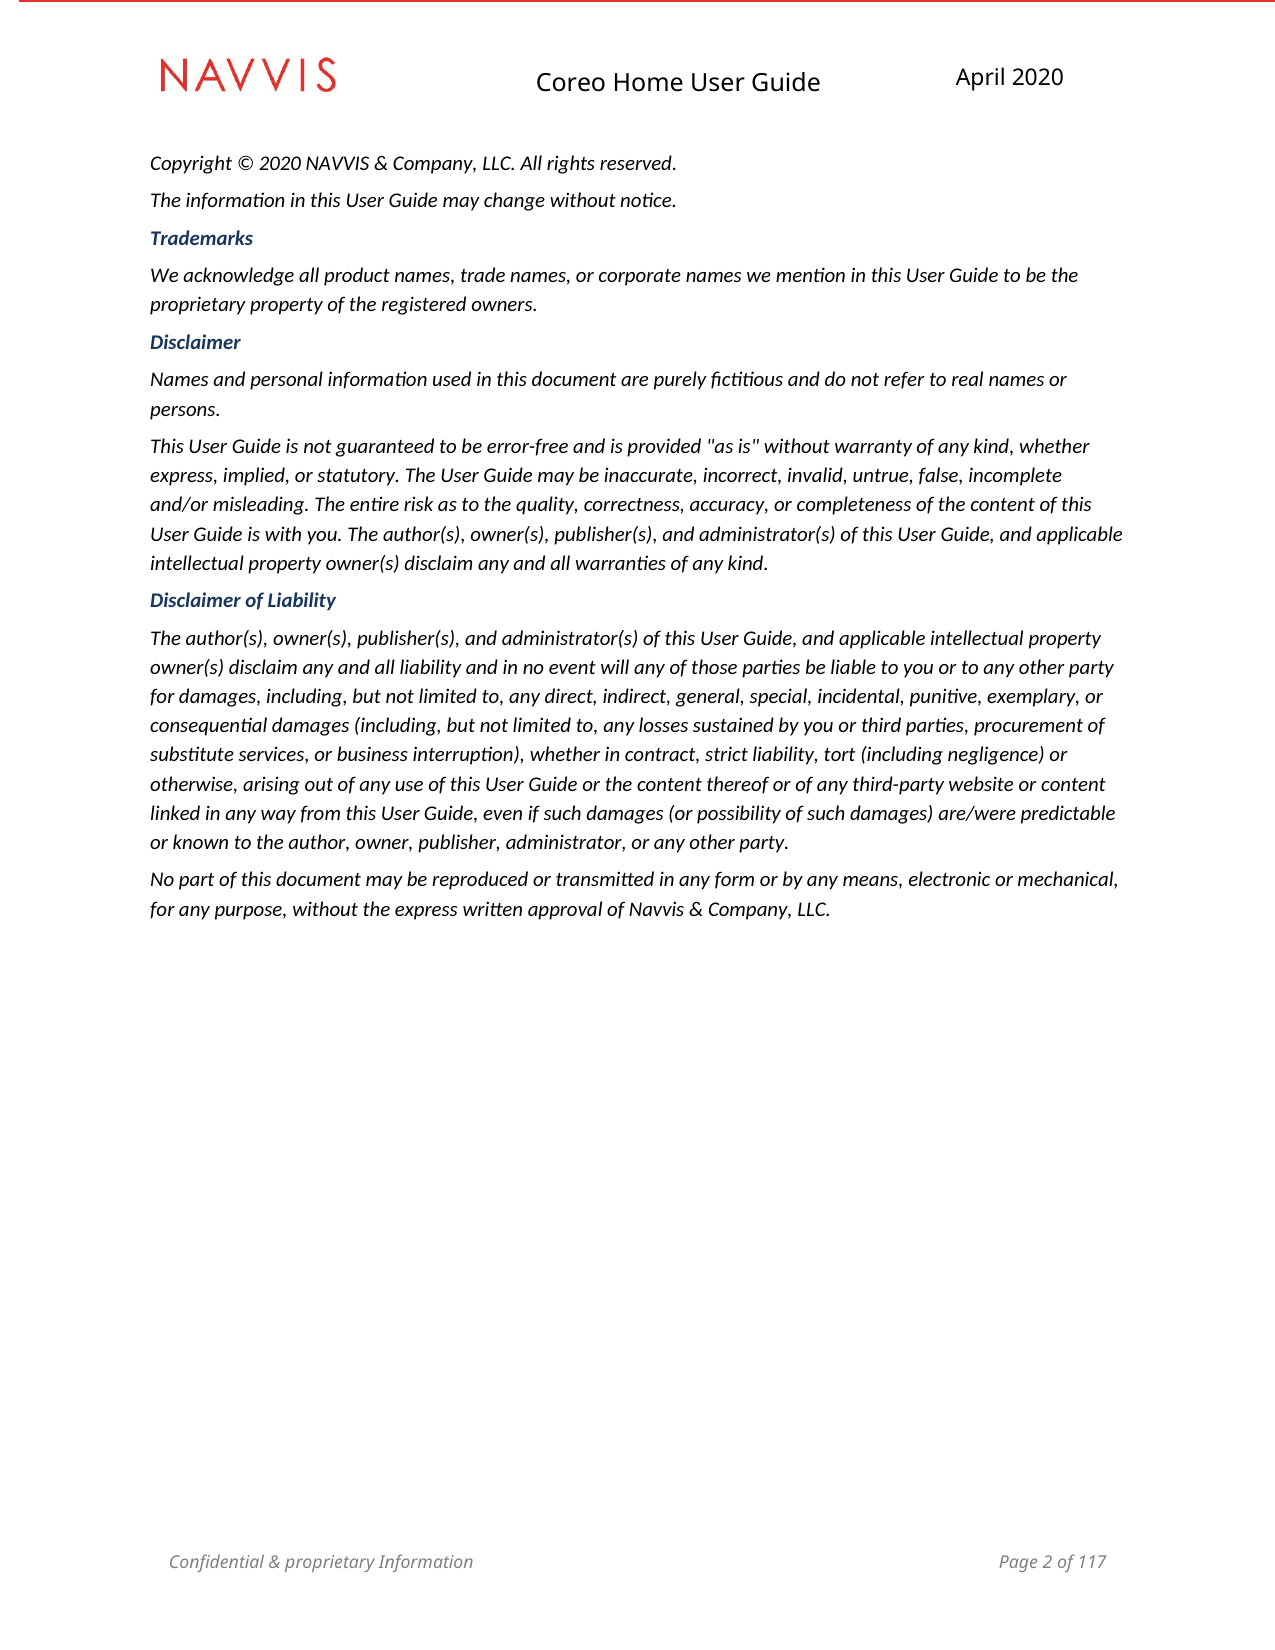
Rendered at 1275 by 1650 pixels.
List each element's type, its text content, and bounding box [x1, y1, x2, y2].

text No part of this document may be reproduced or transmitted in any form or by any means, electronic or mechanical, for any purpose, without the express written approval of Navvis & Company, LLC. [150, 867, 1125, 921]
picture [150, 51, 346, 99]
text We acknowledge all product names, trade names, or corporate names we mention in this User Guide to be the proprietary property of the registered owners. [150, 262, 1125, 317]
text Copyright © 2020 NAVVIS & Company, LLC. All rights reserved. [150, 150, 1125, 175]
text Disclaimer of Liability [150, 587, 1125, 613]
text Trademarks [150, 225, 1125, 250]
text The author(s), owner(s), publisher(s), and administrator(s) of this User Guide, and applicable intellectual property owner(s) disclaim any and all liability and in no event will any of those parties be liable to you or to any other party for damages, including, but not limited to, any direct, indirect, general, special, incidental, punitive, exemplary, or consequential damages (including, but not limited to, any losses sustained by you or third parties, procurement of substitute services, or business interruption), whether in contract, strict liability, tort (including negligence) or otherwise, arising out of any use of this User Guide or the content thereof or of any third-party website or content linked in any way from this User Guide, even if such damages (or possibility of such damages) are/were predictable or known to the author, owner, publisher, administrator, or any other party. [150, 625, 1125, 854]
text The information in this User Guide may change without notice. [150, 187, 1125, 213]
text Disclaimer [150, 329, 1125, 354]
text This User Guide is not guaranteed to be error-free and is provided "as is" without warranty of any kind, whether express, implied, or statutory. The User Guide may be inaccurate, incorrect, invalid, untrue, false, incomplete and/or misleading. The entire risk as to the quality, correctness, accuracy, or completeness of the content of this User Guide is with you. The author(s), owner(s), publisher(s), and administrator(s) of this User Guide, and applicable intellectual property owner(s) disclaim any and all warranties of any kind. [150, 433, 1125, 575]
text Names and personal information used in this document are purely fictitious and do not refer to real names or persons. [150, 367, 1125, 421]
